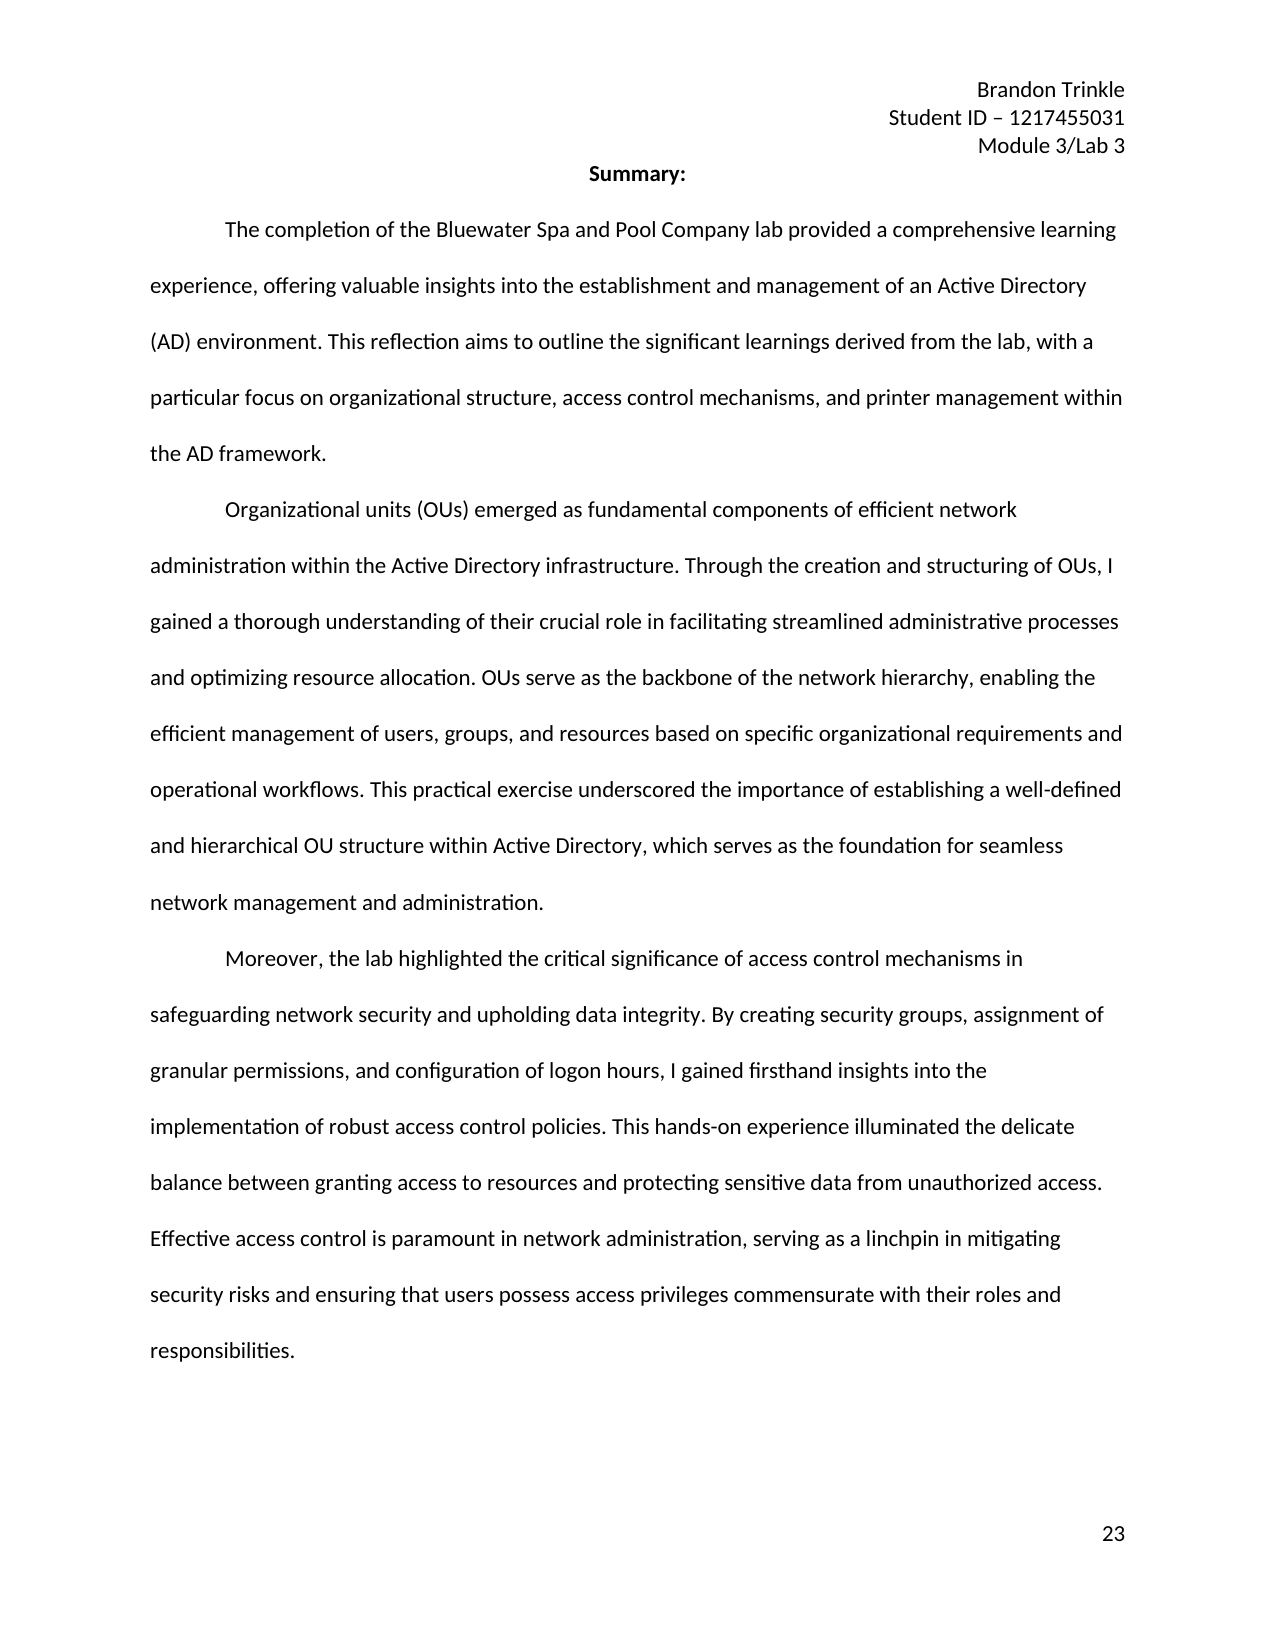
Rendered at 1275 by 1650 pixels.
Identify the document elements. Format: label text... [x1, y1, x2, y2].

text The completion of the Bluewater Spa and Pool Company lab provided a comprehensive learning experience, offering valuable insights into the establishment and management of an Active Directory (AD) environment. This reflection aims to outline the significant learnings derived from the lab, with a particular focus on organizational structure, access control mechanisms, and printer management within the AD framework. [150, 215, 1125, 467]
text Moreover, the lab highlighted the critical significance of access control mechanisms in safeguarding network security and upholding data integrity. By creating security groups, assignment of granular permissions, and configuration of logon hours, I gained firsthand insights into the implementation of robust access control policies. This hands-on experience illuminated the delicate balance between granting access to resources and protecting sensitive data from unauthorized access. Effective access control is paramount in network administration, serving as a linchpin in mitigating security risks and ensuring that users possess access privileges commensurate with their roles and responsibilities. [150, 944, 1125, 1364]
text Summary: [150, 159, 1125, 187]
text Organizational units (OUs) emerged as fundamental components of efficient network administration within the Active Directory infrastructure. Through the creation and structuring of OUs, I gained a thorough understanding of their crucial role in facilitating streamlined administrative processes and optimizing resource allocation. OUs serve as the backbone of the network hierarchy, enabling the efficient management of users, groups, and resources based on specific organizational requirements and operational workflows. This practical exercise underscored the importance of establishing a well-defined and hierarchical OU structure within Active Directory, which serves as the foundation for seamless network management and administration. [150, 495, 1125, 916]
